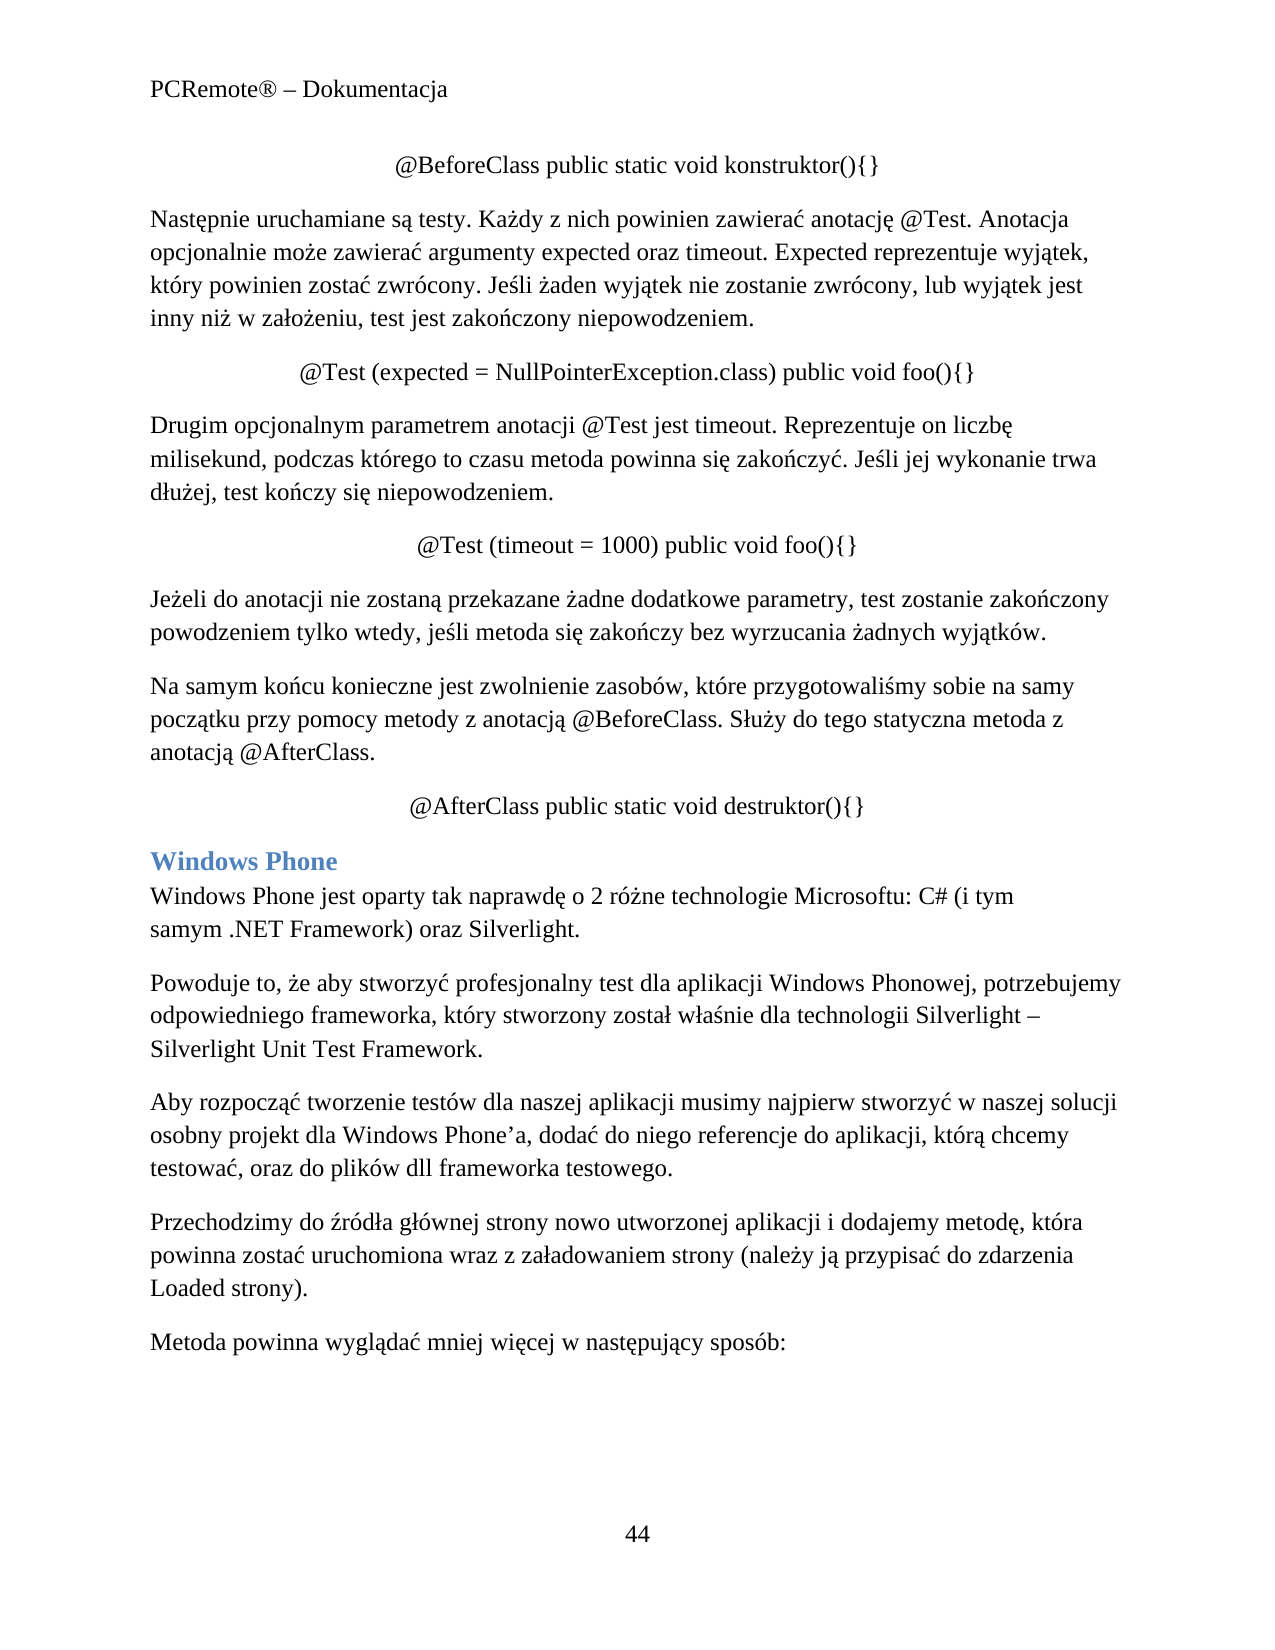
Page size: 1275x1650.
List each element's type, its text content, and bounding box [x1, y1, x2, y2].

text Windows Phone jest oparty tak naprawdę o 2 różne technologie Microsoftu: C# (i tym samym .NET Framework) oraz Silverlight. [150, 881, 1125, 942]
text Następnie uruchamiane są testy. Każdy z nich powinien zawierać anotację @Test. Anotacja opcjonalnie może zawierać argumenty expected oraz timeout. Expected reprezentuje wyjątek, który powinien zostać zwrócony. Jeśli żaden wyjątek nie zostanie zwrócony, lub wyjątek jest inny niż w założeniu, test jest zakończony niepowodzeniem. [150, 204, 1125, 332]
text Na samym końcu konieczne jest zwolnienie zasobów, które przygotowaliśmy sobie na samy początku przy pomocy metody z anotacją @BeforeClass. Służy do tego statyczna metoda z anotacją @AfterClass. [150, 671, 1125, 766]
text Powoduje to, że aby stworzyć profesjonalny test dla aplikacji Windows Phonowej, potrzebujemy odpowiedniego frameworka, który stworzony został właśnie dla technologii Silverlight – Silverlight Unit Test Framework. [150, 968, 1125, 1062]
text @BeforeClass public static void konstruktor(){} [150, 150, 1125, 179]
text @Test (expected = NullPointerException.class) public void foo(){} [150, 357, 1125, 386]
text Drugim opcjonalnym parametrem anotacji @Test jest timeout. Reprezentuje on liczbę milisekund, podczas którego to czasu metoda powinna się zakończyć. Jeśli jej wykonanie trwa dłużej, test kończy się niepowodzeniem. [150, 411, 1125, 505]
text Aby rozpocząć tworzenie testów dla naszej aplikacji musimy najpierw stworzyć w naszej solucji osobny projekt dla Windows Phone’a, dodać do niego referencje do aplikacji, którą chcemy testować, oraz do plików dll frameworka testowego. [150, 1087, 1125, 1182]
text @AfterClass public static void destruktor(){} [150, 791, 1125, 820]
text Metoda powinna wyglądać mniej więcej w następujący sposób: [150, 1327, 1125, 1356]
text Przechodzimy do źródła głównej strony nowo utworzonej aplikacji i dodajemy metodę, która powinna zostać uruchomiona wraz z załadowaniem strony (należy ją przypisać do zdarzenia Loaded strony). [150, 1207, 1125, 1302]
text @Test (timeout = 1000) public void foo(){} [150, 531, 1125, 559]
subtitle Windows Phone [150, 845, 1125, 876]
text Jeżeli do anotacji nie zostaną przekazane żadne dodatkowe parametry, test zostanie zakończony powodzeniem tylko wtedy, jeśli metoda się zakończy bez wyrzucania żadnych wyjątków. [150, 584, 1125, 646]
